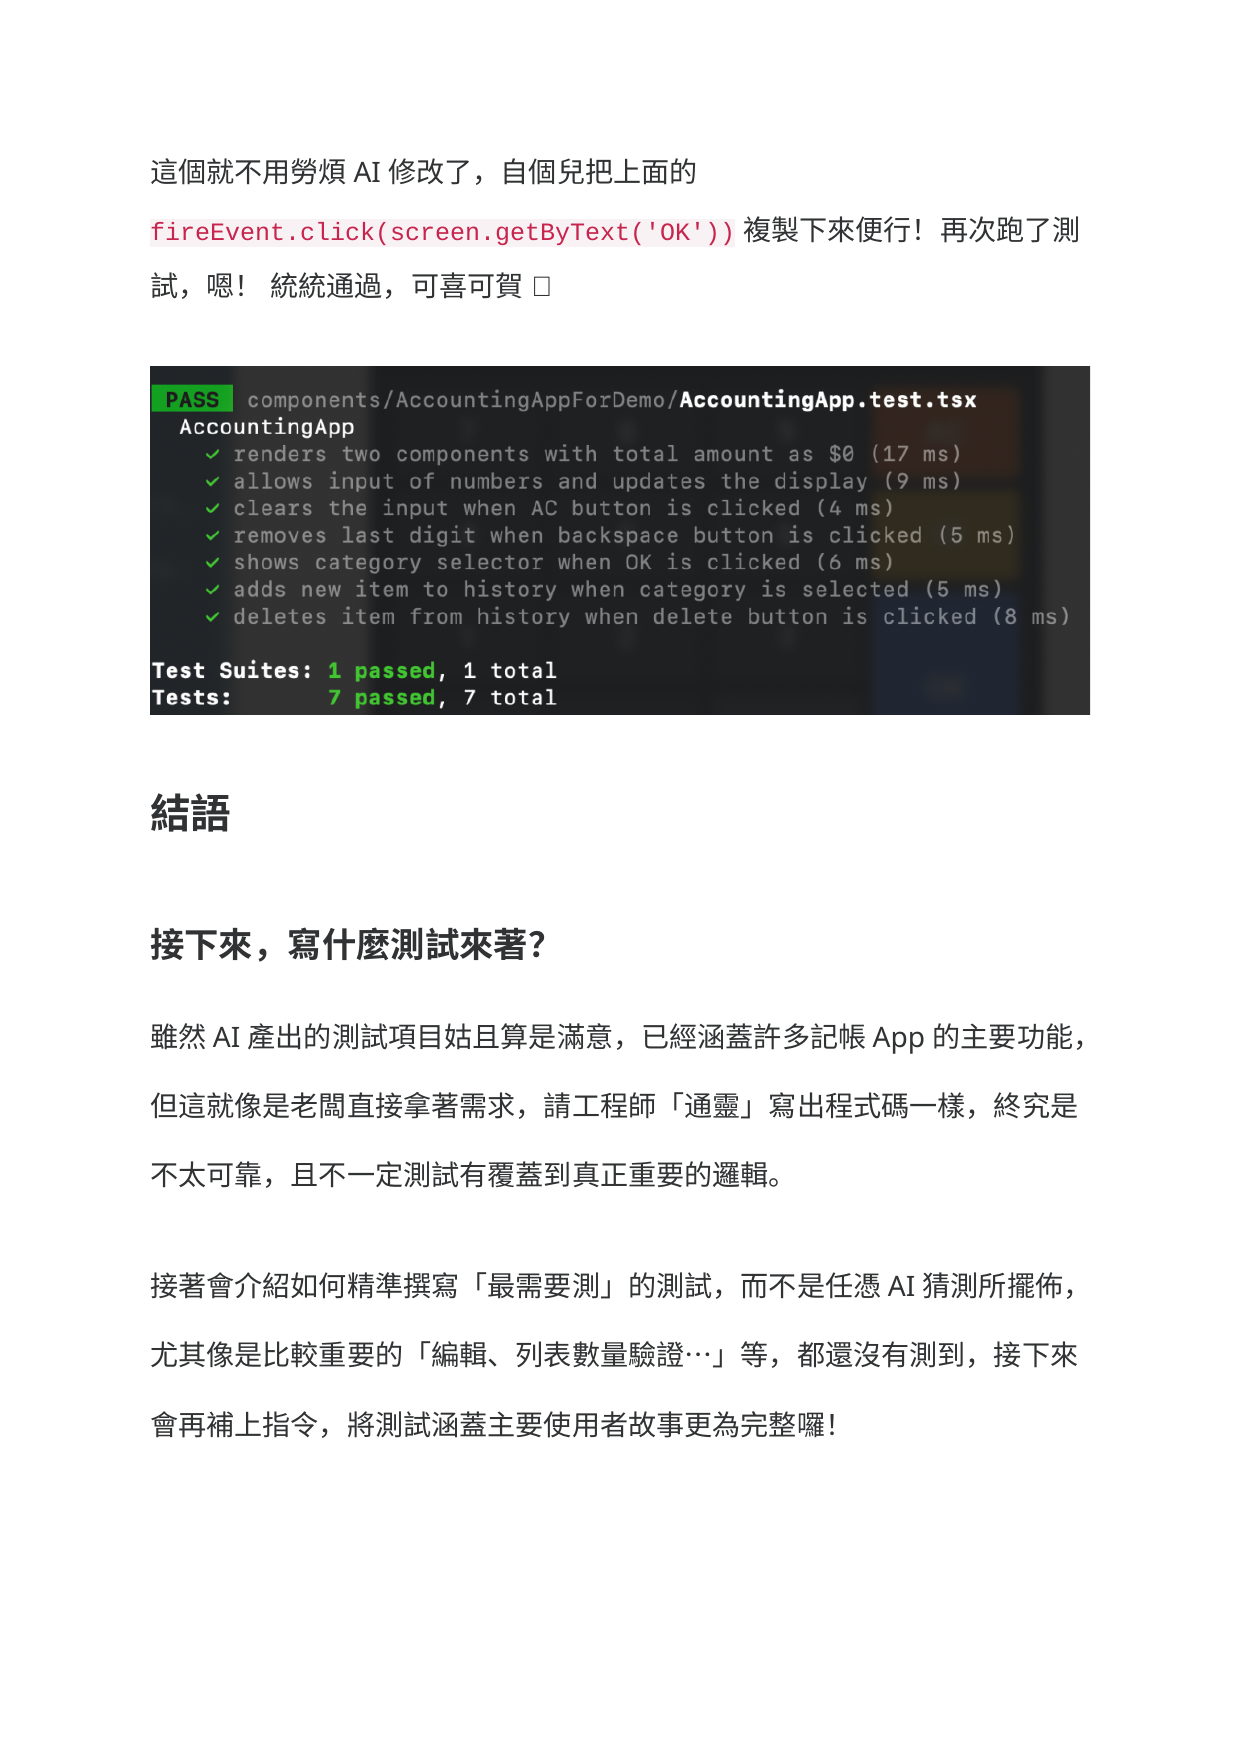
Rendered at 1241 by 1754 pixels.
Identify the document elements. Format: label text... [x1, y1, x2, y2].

text 這個就不用勞煩 AI 修改了，自個兒把上面的fireEvent.click(screen.getByText('OK')) 複製下來便行！再次跑了測試，嗯！ 統統通過，可喜可賀 🥂 [150, 150, 1090, 302]
text 雖然 AI 產出的測試項目姑且算是滿意，已經涵蓋許多記帳 App 的主要功能，但這就像是老闆直接拿著需求，請工程師「通靈」寫出程式碼一樣，終究是不太可靠，且不一定測試有覆蓋到真正重要的邏輯。 [150, 1015, 1090, 1194]
subtitle 接下來，寫什麼測試來著？ [150, 917, 1090, 967]
subtitle 結語 [150, 781, 1090, 840]
picture [150, 366, 1091, 715]
text 接著會介紹如何精準撰寫「最需要測」的測試，而不是任憑 AI 猜測所擺佈，尤其像是比較重要的「編輯、列表數量驗證…」等，都還沒有測到，接下來會再補上指令，將測試涵蓋主要使用者故事更為完整囉！ [150, 1264, 1090, 1443]
